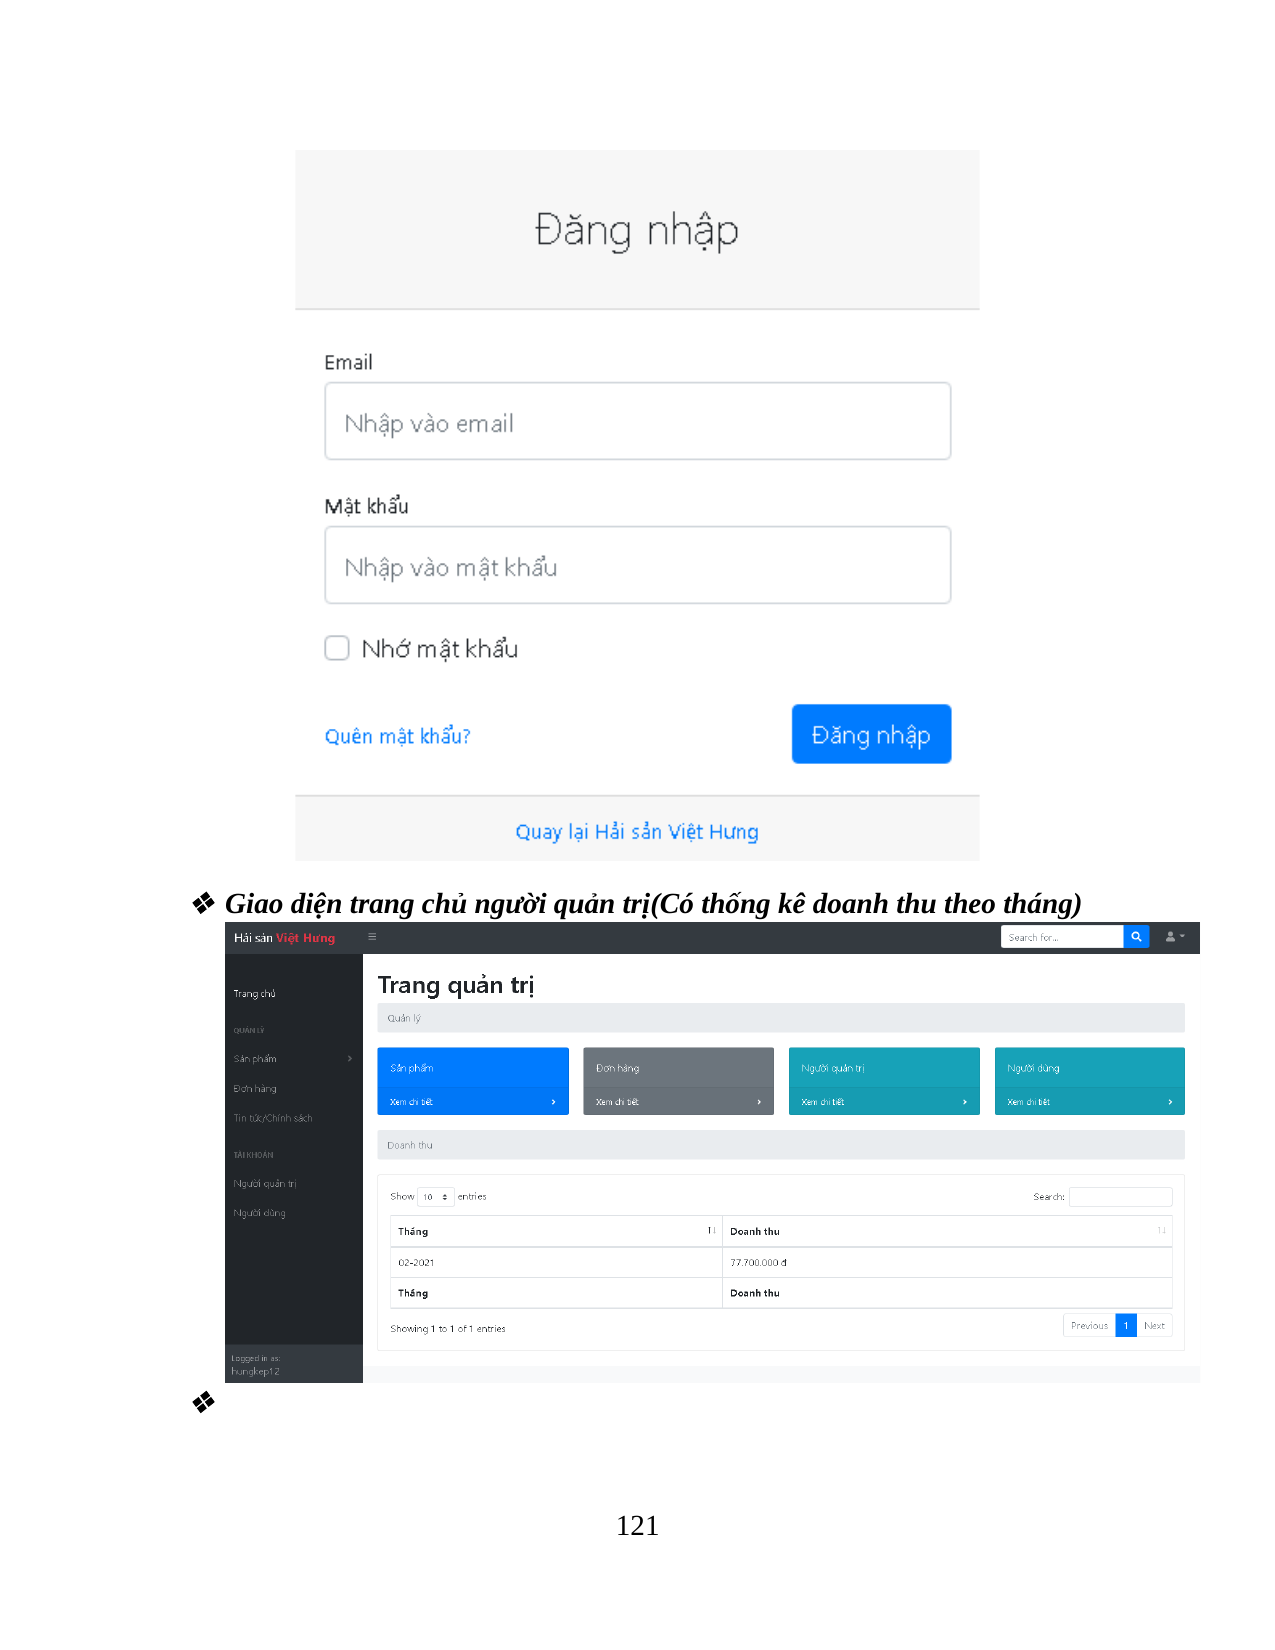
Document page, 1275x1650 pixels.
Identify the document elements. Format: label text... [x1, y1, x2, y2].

list Giao diện trang chủ người quản trị(Có thống kê doanh thu theo tháng) [187, 886, 1125, 919]
picture [295, 150, 980, 861]
picture [225, 922, 1200, 1383]
